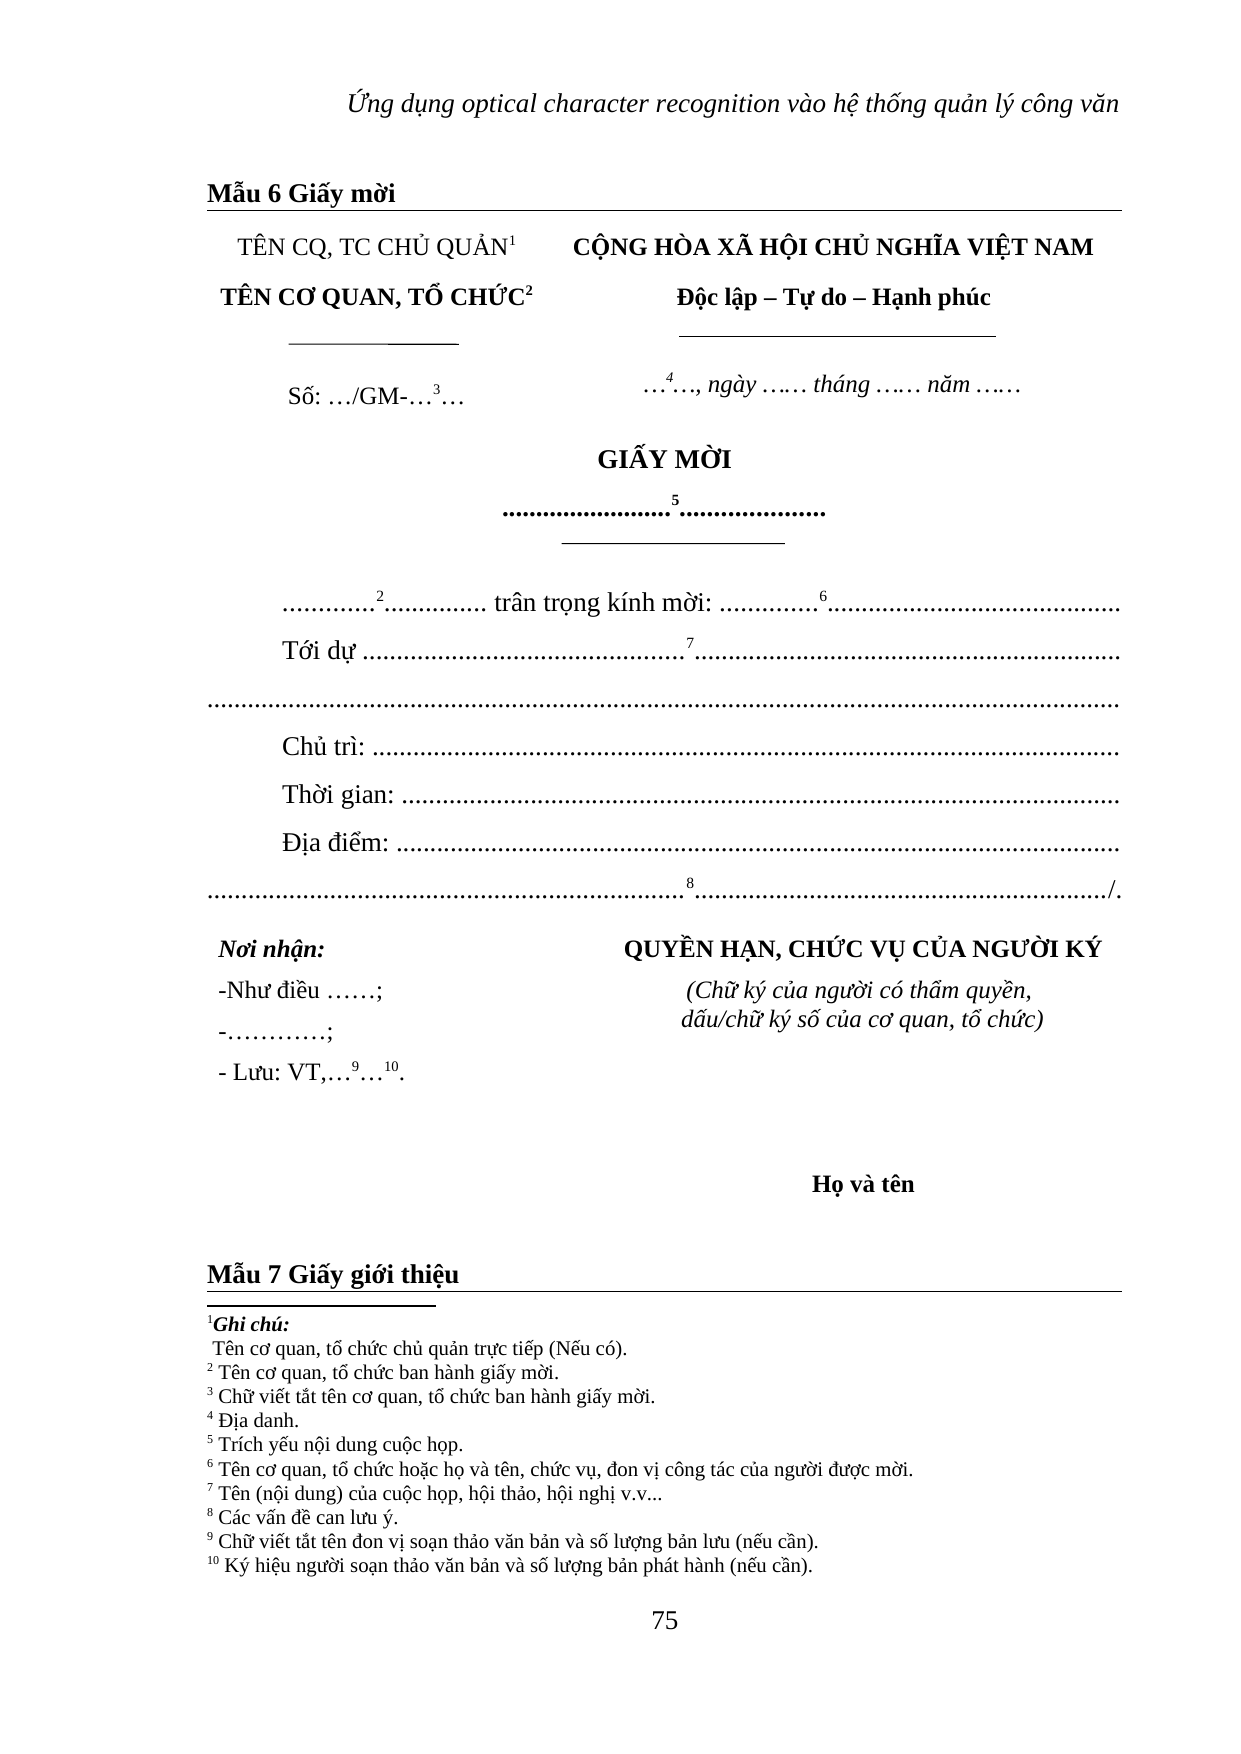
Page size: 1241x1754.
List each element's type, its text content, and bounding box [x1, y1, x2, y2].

table_header Nơi nhận: -Như điều ……; -…………; - Lưu: VT,……. [207, 921, 605, 1197]
table_header TÊN CQ, TC CHỦ QUẢN TÊN CƠ QUAN, TỔ CHỨC Số: …/GM-…… [207, 232, 546, 431]
text Địa điểm: [207, 826, 1122, 857]
text Thời gian: [207, 778, 1122, 809]
text Tới dự [207, 634, 1122, 666]
text Chủ trì: [207, 730, 1122, 761]
text Mẫu 7 Giấy giới thiệu [207, 1258, 1122, 1291]
text 2 trân trọng kính mời: [207, 587, 1122, 618]
text /. [207, 873, 1122, 904]
text GIẤY MỜI [207, 443, 1122, 474]
table_header CỘNG HÒA XÃ HỘI CHỦ NGHĨA VIỆT NAM Độc lập – Tự do – Hạnh phúc ……, ngày …… tháng …… năm …… [546, 232, 1121, 431]
text Mẫu 6 Giấy mời [207, 177, 1122, 210]
table_header QUYỀN HẠN, CHỨC VỤ CỦA NGƯỜI KÝ (Chữ ký của người có thẩm quyền, dấu/chữ ký số của cơ quan, tổ chức) Họ và tên [605, 921, 1121, 1197]
